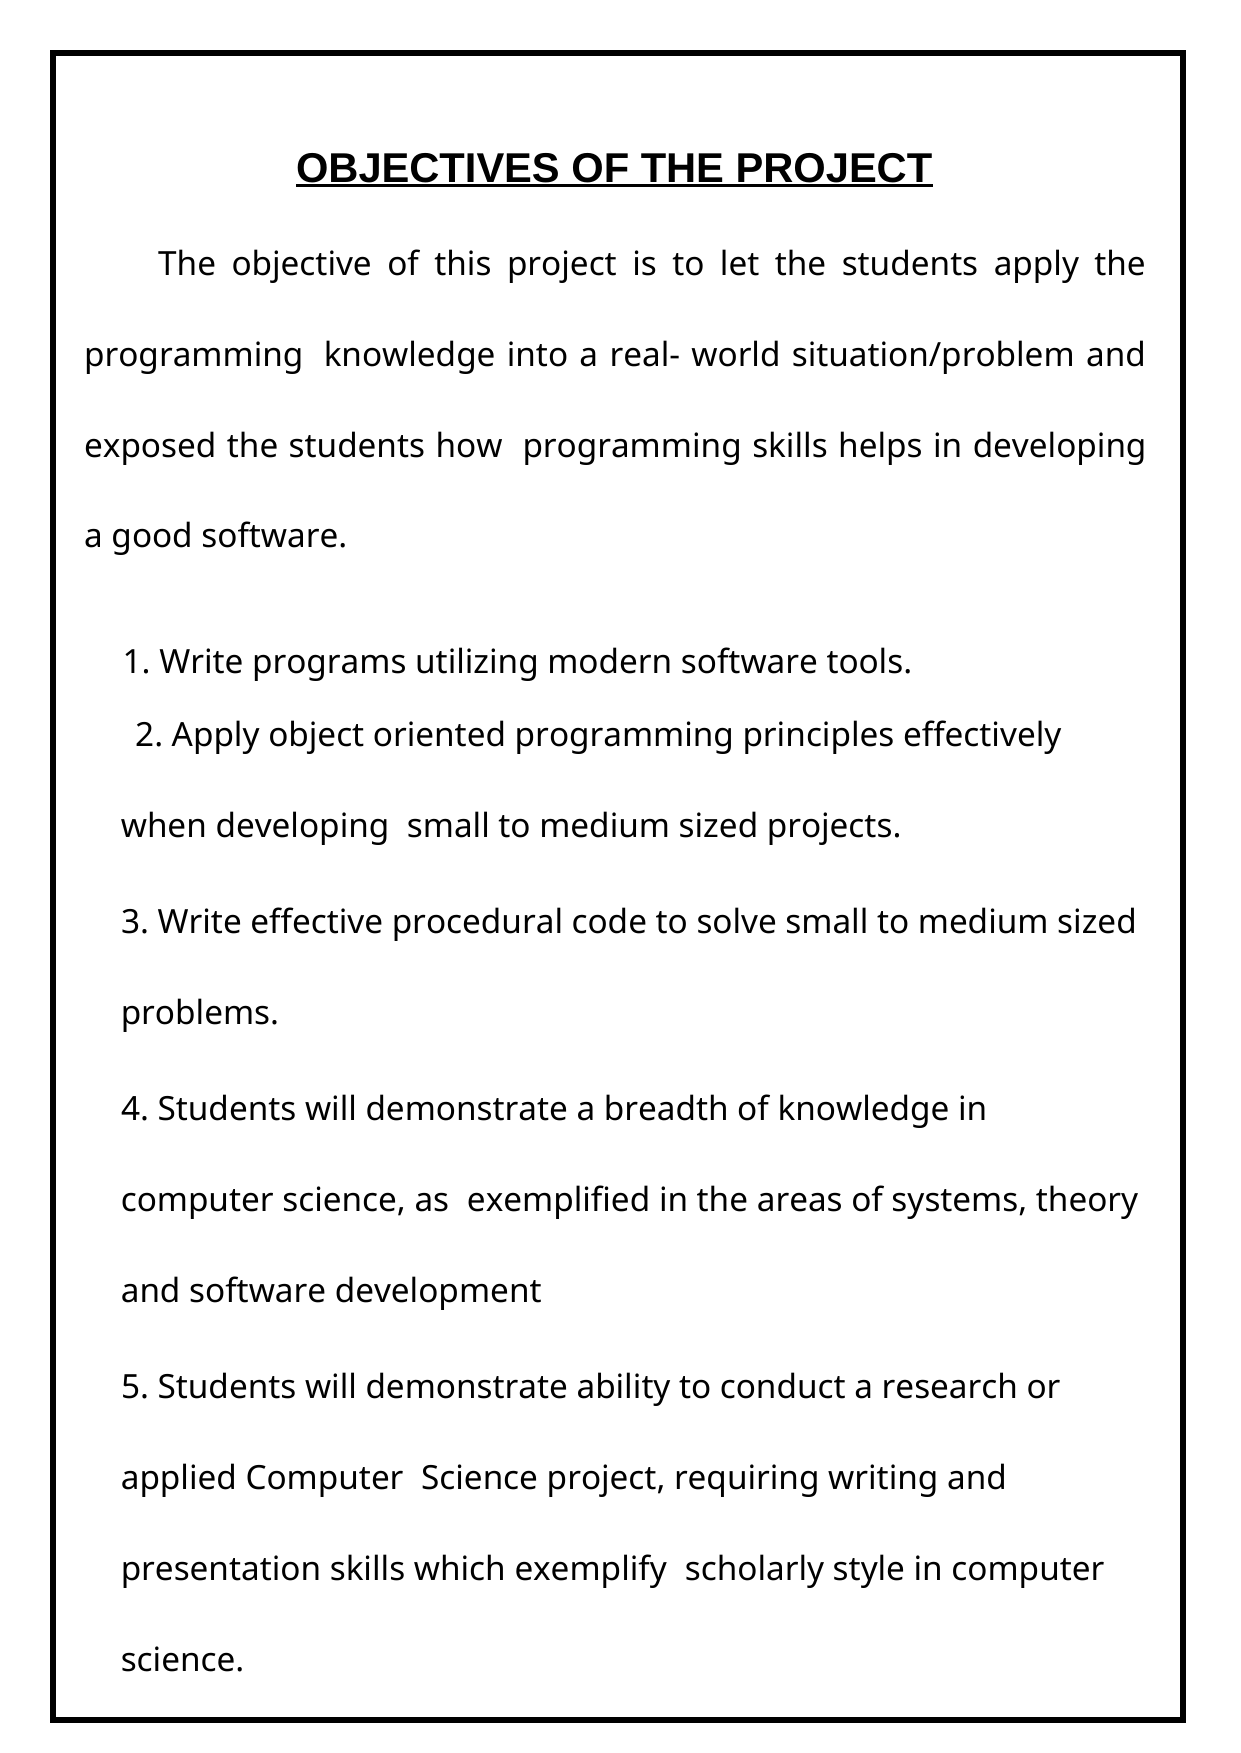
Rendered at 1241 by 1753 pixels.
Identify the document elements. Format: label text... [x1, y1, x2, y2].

text OBJECTIVES OF THE PROJECT [221, 143, 1180, 191]
text 2. Apply object oriented programming principles effectively when developing small to medium sized projects. [83, 711, 1147, 847]
text 4. Students will demonstrate a breadth of knowledge in computer science, as exemplified in the areas of systems, theory and software development [121, 1085, 1146, 1312]
text 3. Write effective procedural code to solve small to medium sized problems. [121, 898, 1146, 1034]
text The objective of this project is to let the students apply the programming knowledge into a real- world situation/problem and exposed the students how programming skills helps in developing a good software. [84, 240, 1147, 558]
text 5. Students will demonstrate ability to conduct a research or applied Computer Science project, requiring writing and presentation skills which exemplify scholarly style in computer science. [121, 1363, 1146, 1681]
text 1. Write programs utilizing modern software tools. [122, 637, 1180, 683]
